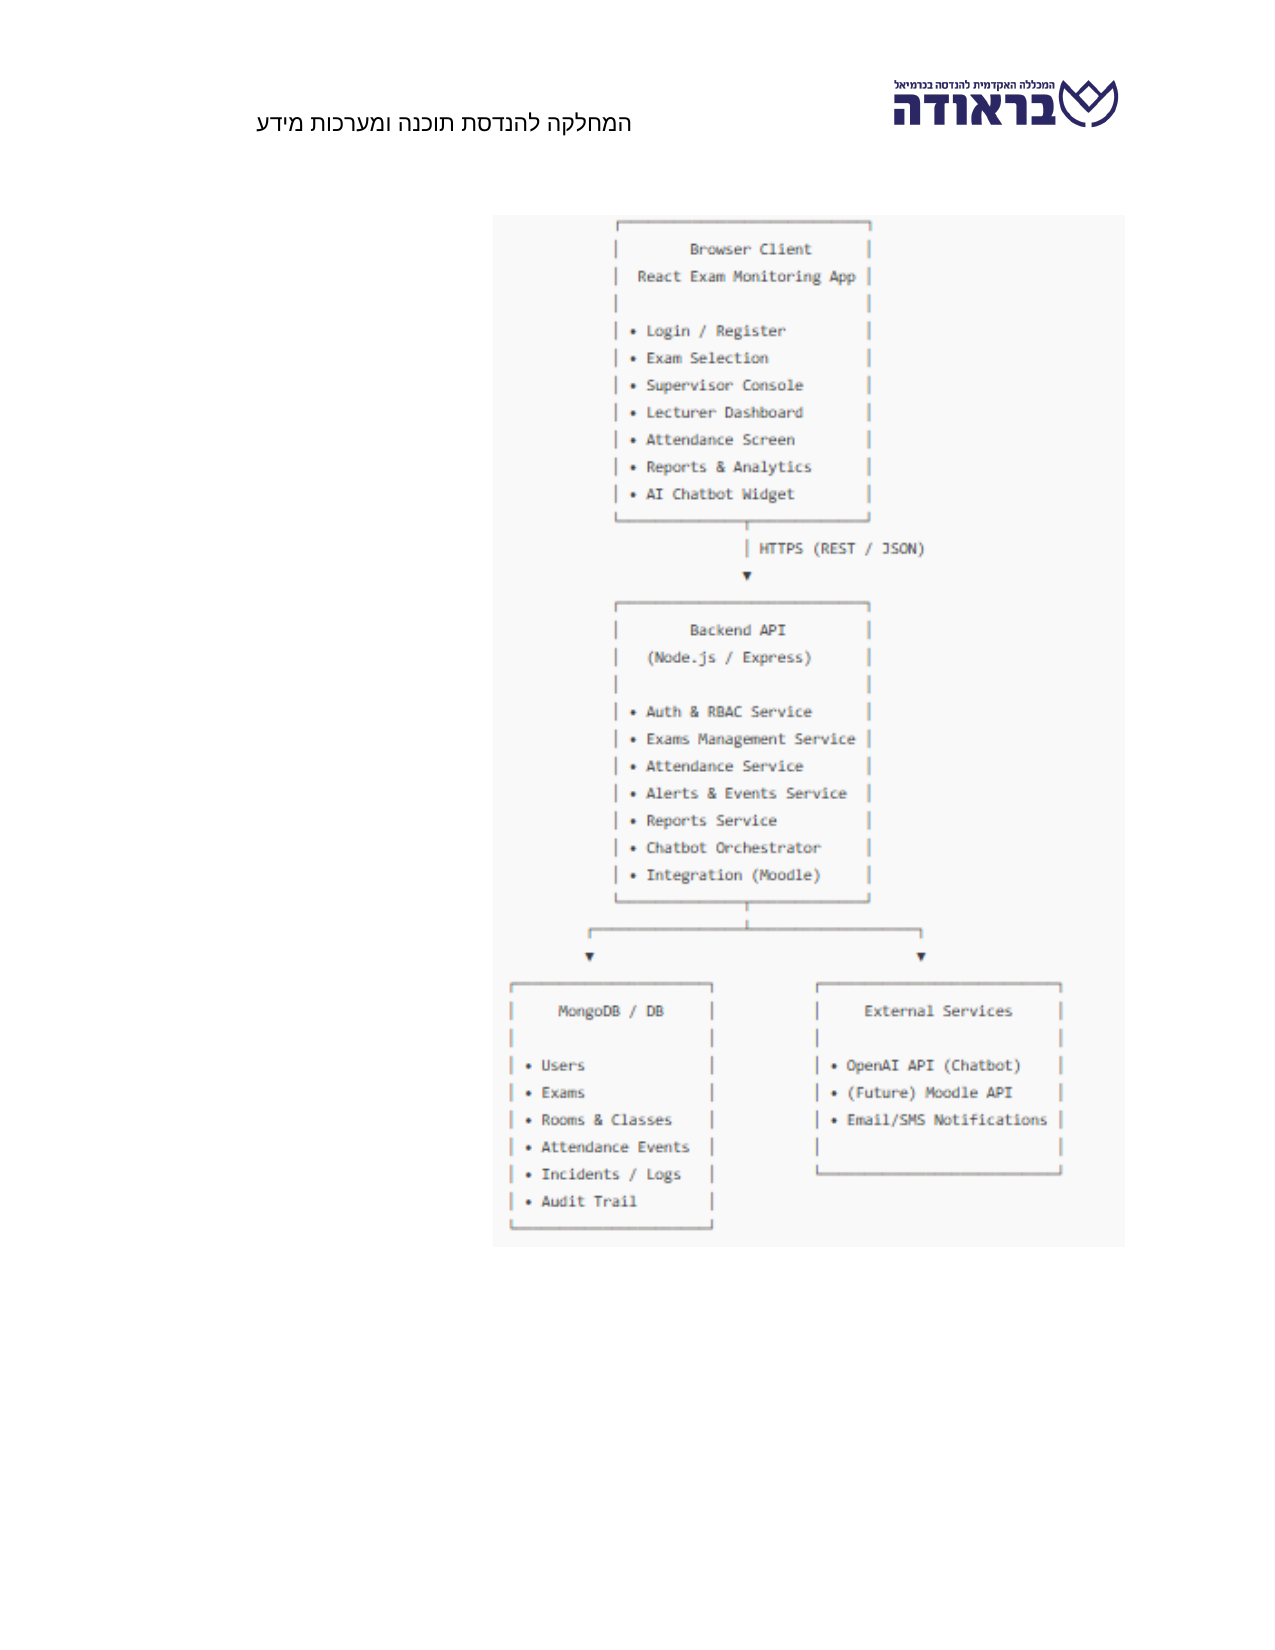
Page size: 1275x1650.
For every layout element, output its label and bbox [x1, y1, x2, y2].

picture [887, 75, 1125, 132]
picture [492, 215, 1125, 1247]
